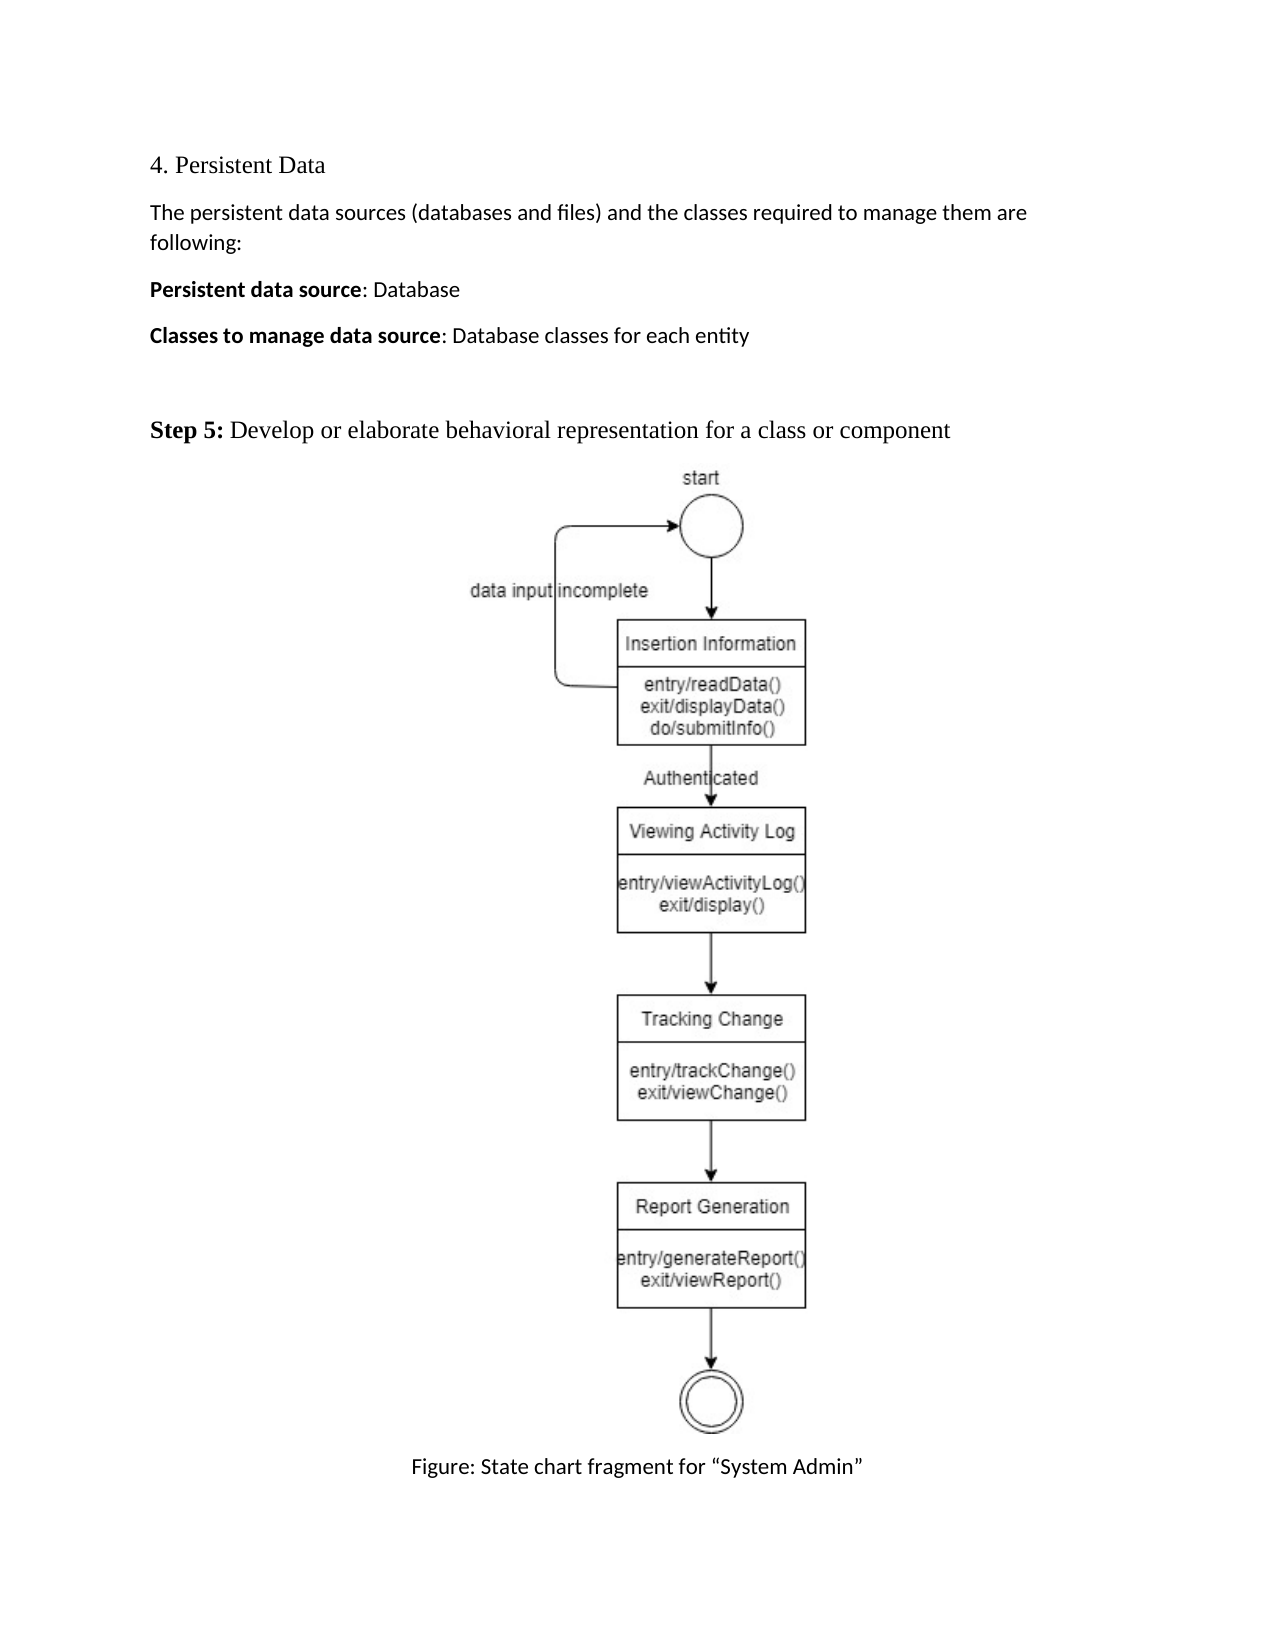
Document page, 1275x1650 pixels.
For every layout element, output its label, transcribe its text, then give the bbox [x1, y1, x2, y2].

text Figure: State chart fragment for “System Admin” [150, 1452, 1125, 1480]
text The persistent data sources (databases and files) and the classes required to manage them are following: [150, 198, 1125, 256]
picture [467, 463, 808, 1434]
text Persistent data source: Database [150, 275, 1125, 303]
text 4. Persistent Data [150, 150, 1125, 179]
text Step 5: Develop or elaborate behavioral representation for a class or component [150, 415, 1125, 444]
text Classes to manage data source: Database classes for each entity [150, 322, 1125, 350]
